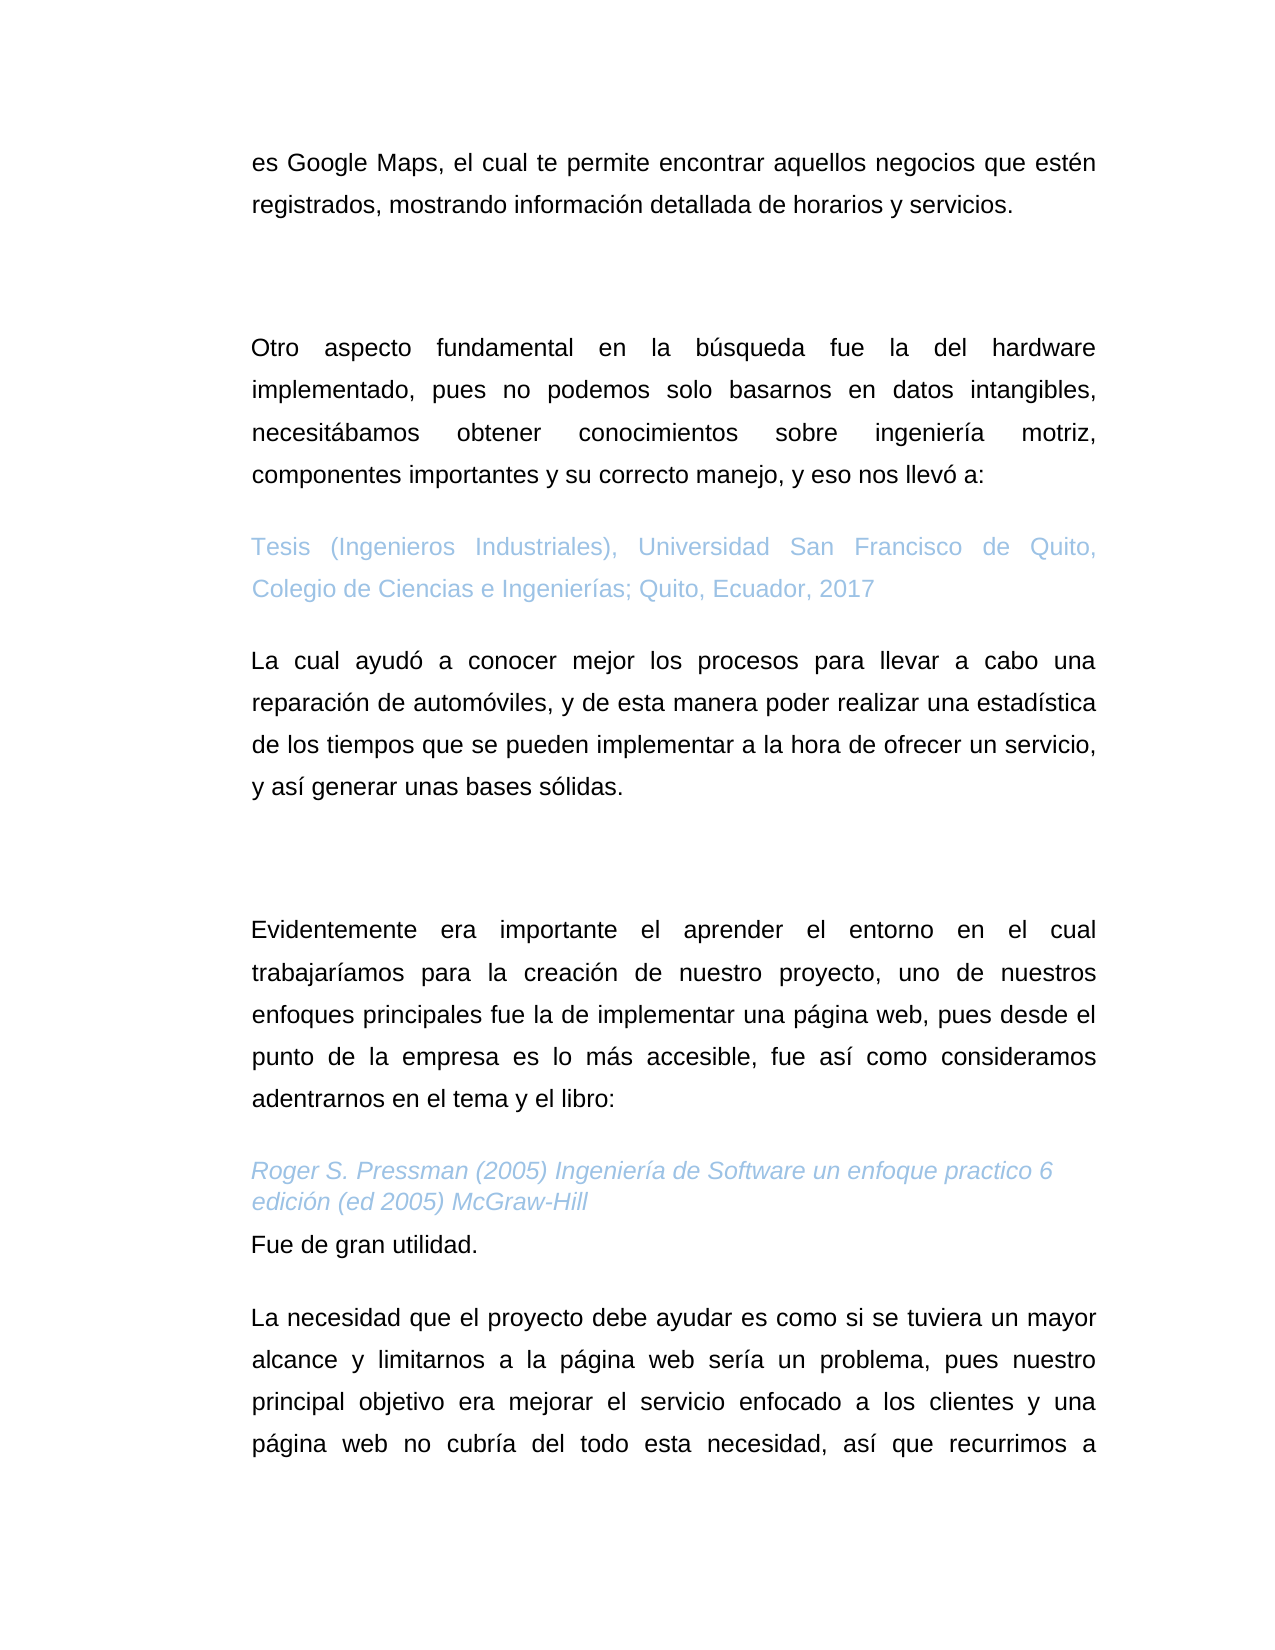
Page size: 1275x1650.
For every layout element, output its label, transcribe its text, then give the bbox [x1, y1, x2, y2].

text Otro aspecto fundamental en la búsqueda fue la del hardware implementado, pues no podemos solo basarnos en datos intangibles, necesitábamos obtener conocimientos sobre ingeniería motriz, componentes importantes y su correcto manejo, y eso nos llevó a: [251, 333, 1098, 488]
text La cual ayudó a conocer mejor los procesos para llevar a cabo una reparación de automóviles, y de esta manera poder realizar una estadística de los tiempos que se pueden implementar a la hora de ofrecer un servicio, y así generar unas bases sólidas. [251, 646, 1098, 801]
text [251, 1303, 1098, 1458]
text Evidentemente era importante el aprender el entorno en el cual trabajaríamos para la creación de nuestro proyecto, uno de nuestros enfoques principales fue la de implementar una página web, pues desde el punto de la empresa es lo más accesible, fue así como consideramos adentrarnos en el tema y el libro: [251, 916, 1098, 1113]
text Roger S. Pressman (2005) Ingeniería de Software un enfoque practico 6 edición (ed 2005) McGraw-Hill [251, 1156, 1098, 1216]
text Tesis (Ingenieros Industriales), Universidad San Francisco de Quito, Colegio de Ciencias e Ingenierías; Quito, Ecuador, 2017 [251, 532, 1098, 602]
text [251, 148, 1098, 218]
text Fue de gran utilidad. [251, 1230, 1098, 1259]
